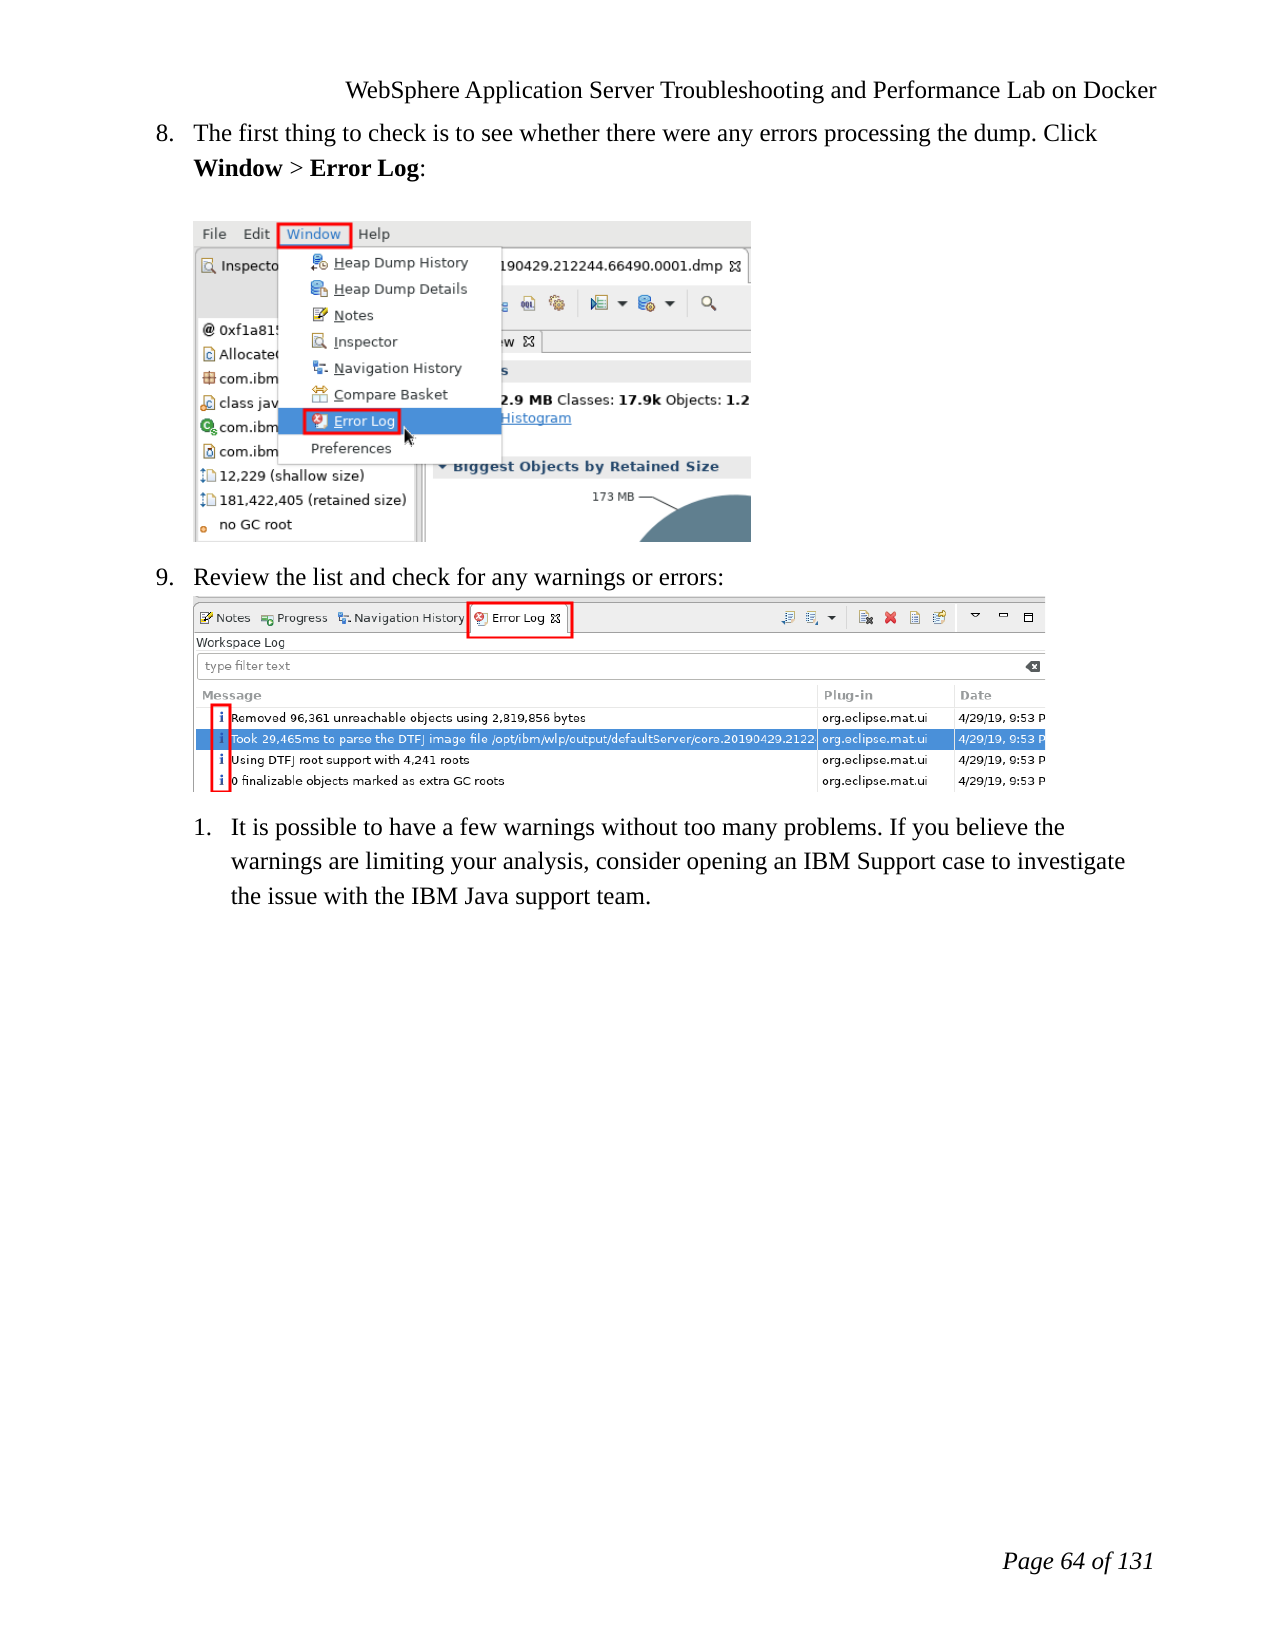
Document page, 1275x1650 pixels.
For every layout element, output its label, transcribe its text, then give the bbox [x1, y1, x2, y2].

picture [193, 596, 1046, 792]
picture [193, 221, 751, 542]
list It is possible to have a few warnings without too many problems. If you believe the warnings are limiting your analysis, consider opening an IBM Support case to investigate the issue with the IBM Java support team. [193, 812, 1157, 909]
